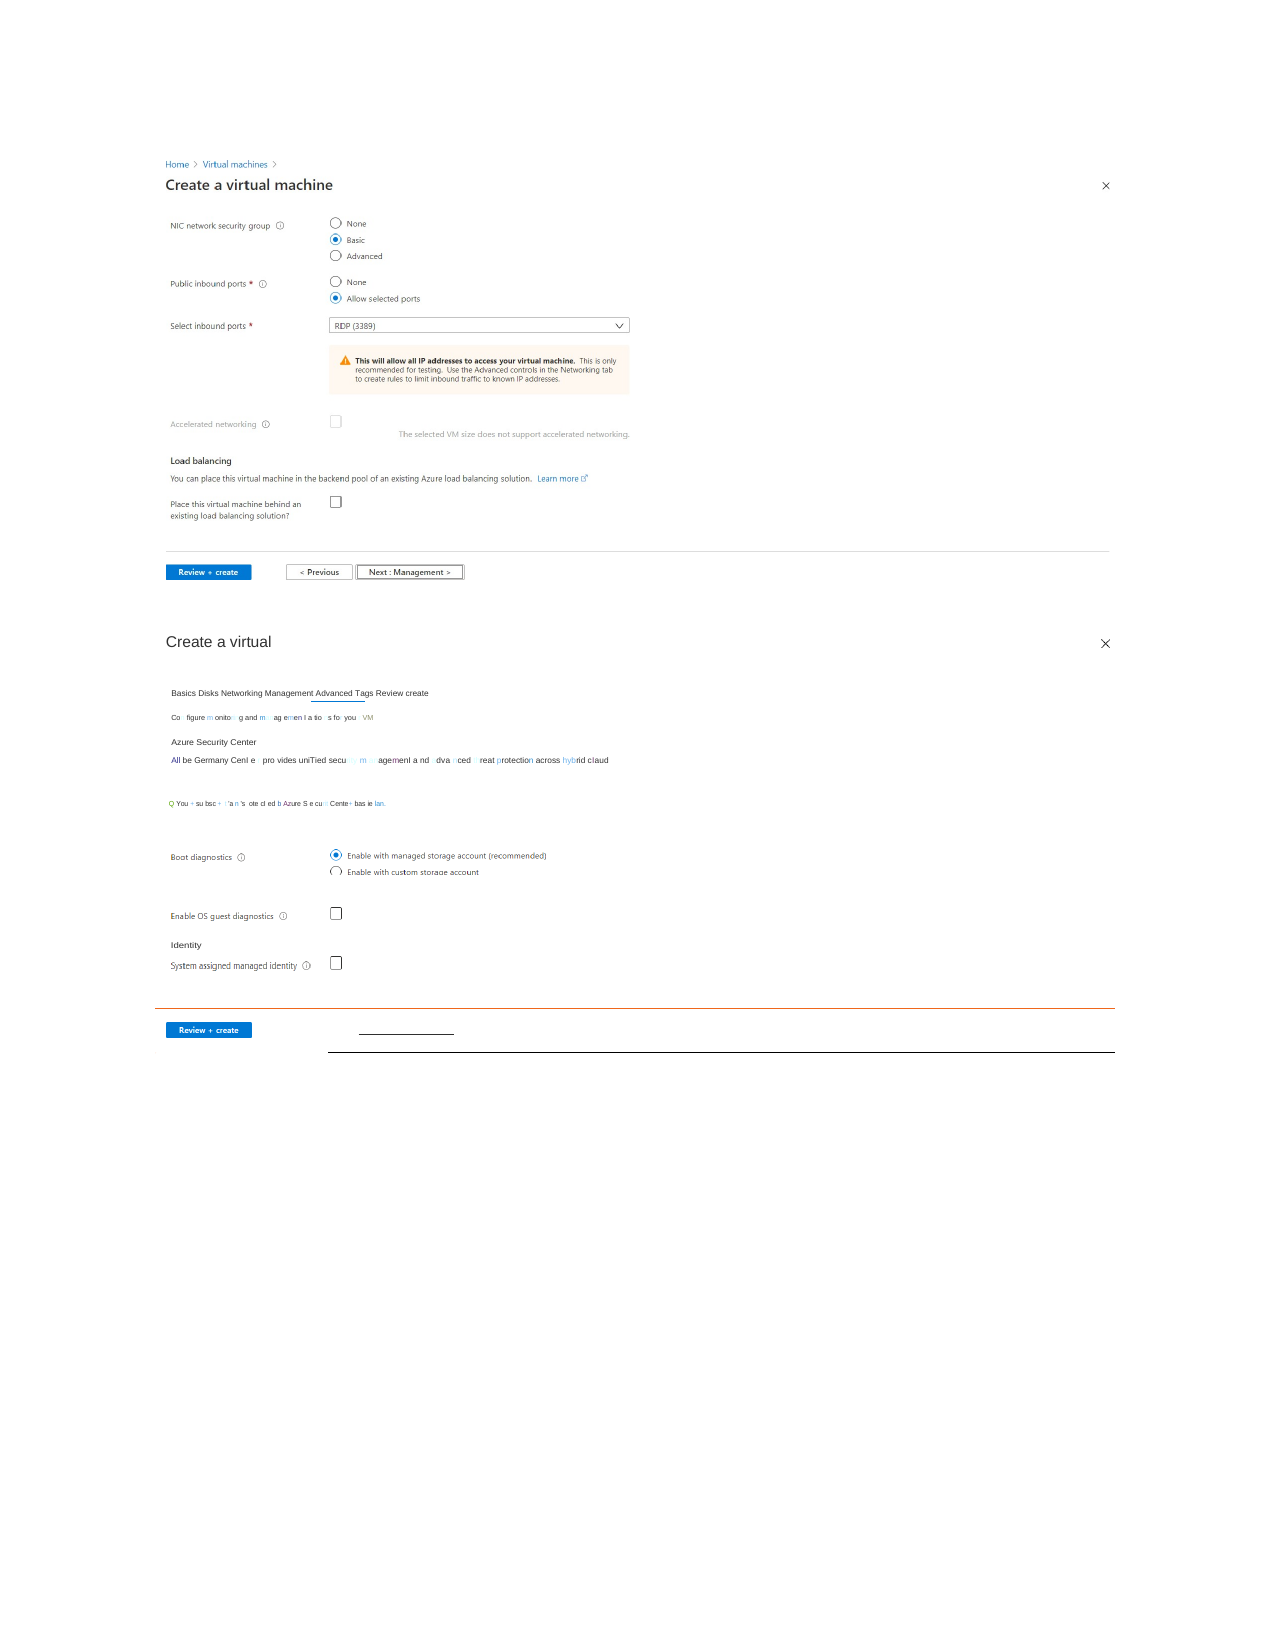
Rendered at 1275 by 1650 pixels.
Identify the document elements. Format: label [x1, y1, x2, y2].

picture [171, 853, 245, 862]
picture [330, 849, 546, 875]
picture [171, 907, 342, 921]
picture [1101, 639, 1110, 648]
picture [166, 160, 1110, 580]
picture [171, 956, 342, 971]
picture [166, 1022, 252, 1038]
